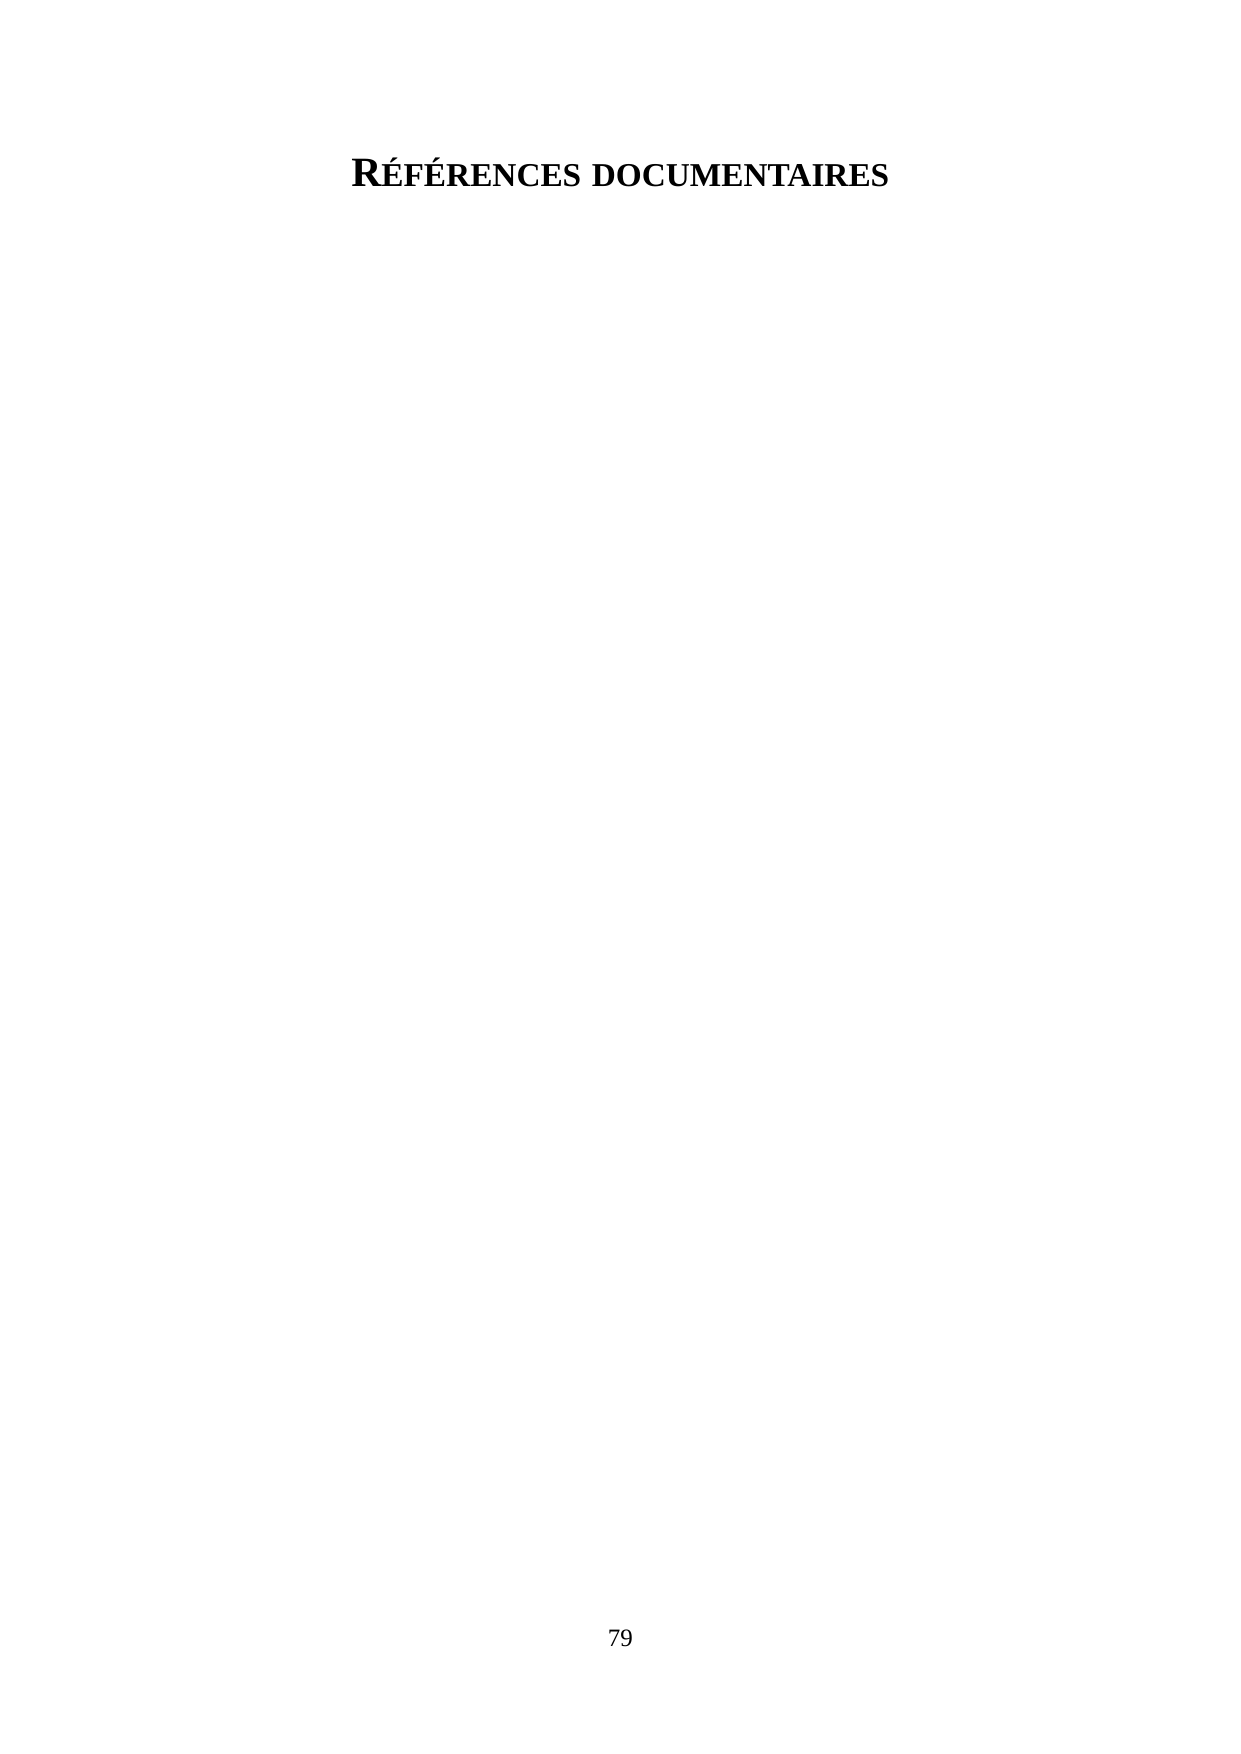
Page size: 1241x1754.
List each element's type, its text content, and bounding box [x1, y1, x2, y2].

title Références documentaires [148, 148, 1093, 196]
